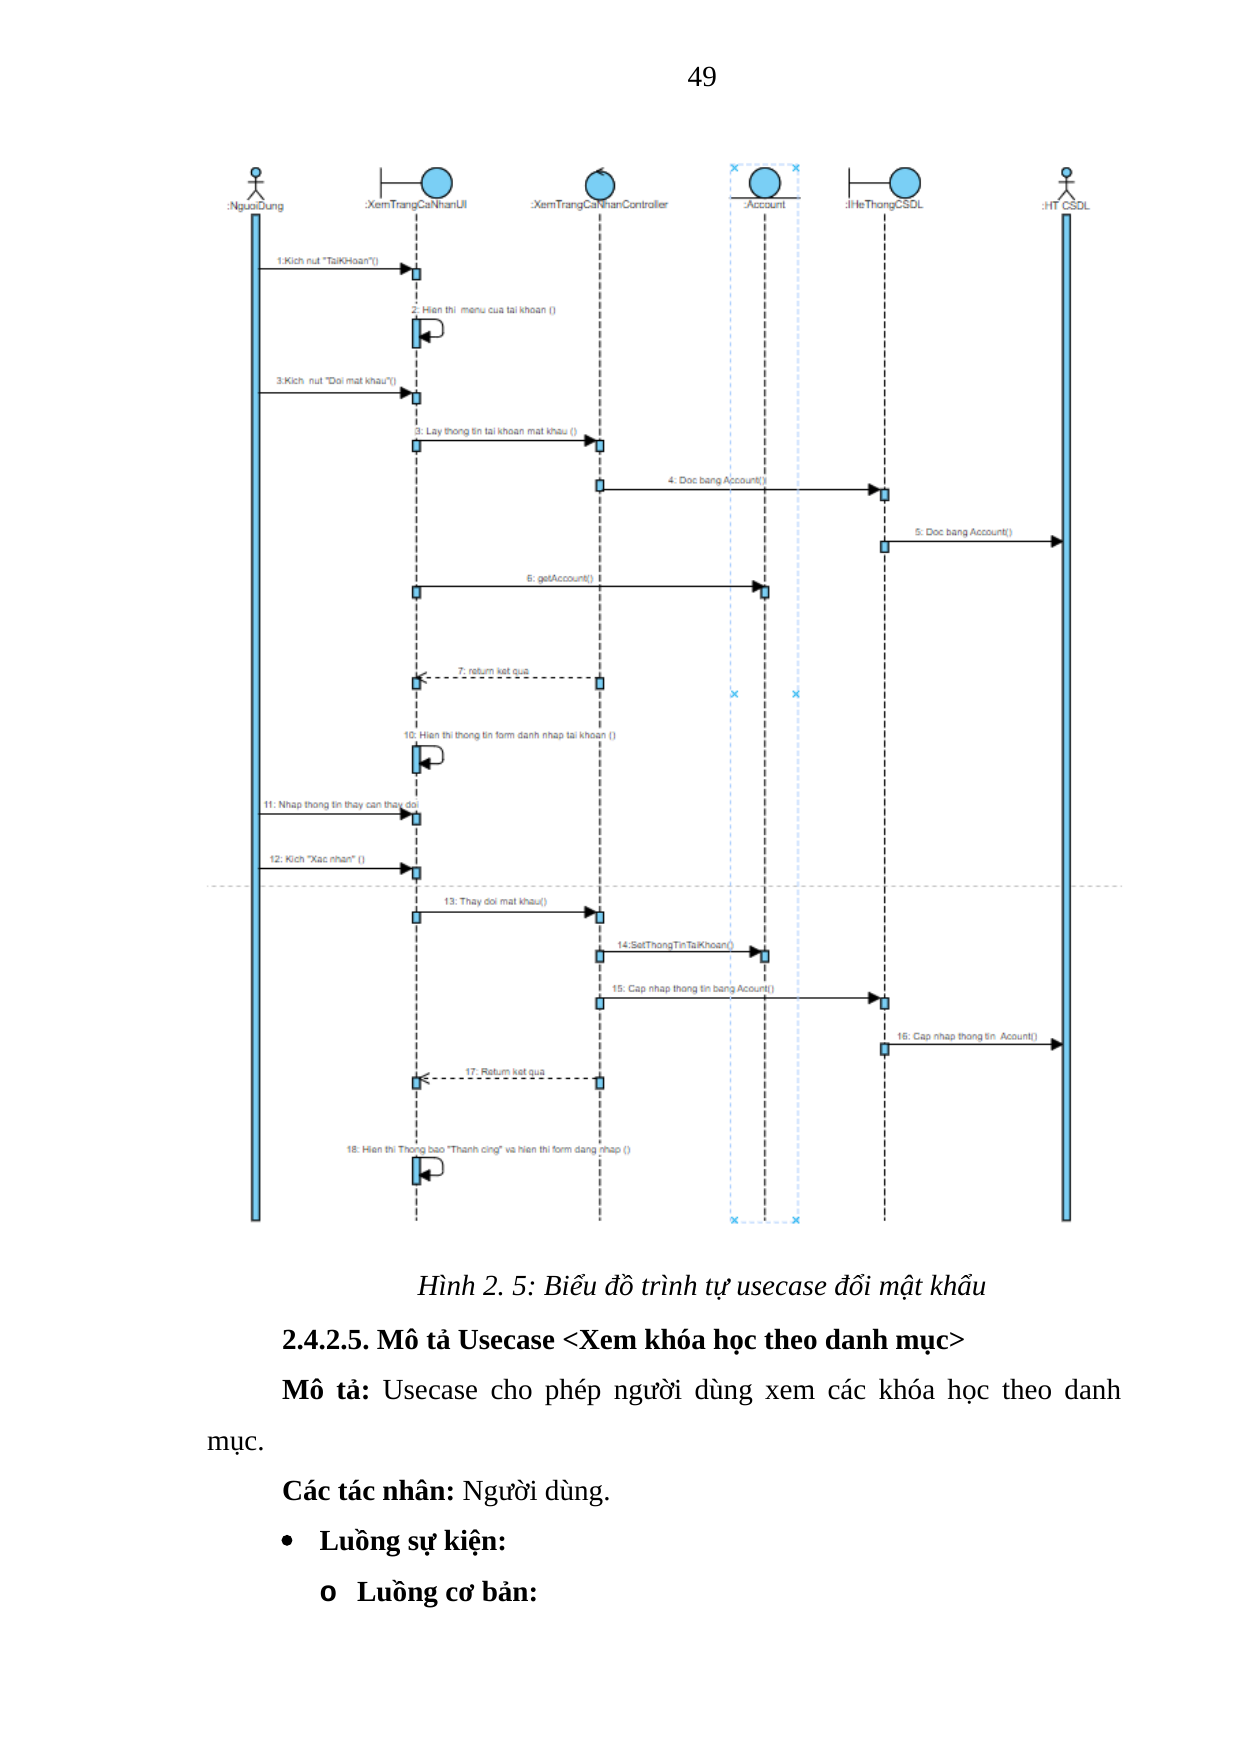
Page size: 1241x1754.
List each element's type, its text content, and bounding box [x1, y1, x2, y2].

text Mô tả: Usecase cho phép người dùng xem các khóa học theo danh mục. [207, 1372, 1122, 1456]
list Luồng cơ bản: [319, 1574, 1122, 1610]
text Hình 2. 5: Biểu đồ trình tự usecase đổi mật khẩu [207, 1268, 1122, 1301]
picture [206, 147, 1123, 1251]
list Luồng sự kiện: [282, 1523, 1122, 1557]
text Các tác nhân: Người dùng. [207, 1473, 1122, 1507]
subtitle Mô tả Usecase <Xem khóa học theo danh mục> [207, 1322, 1122, 1356]
